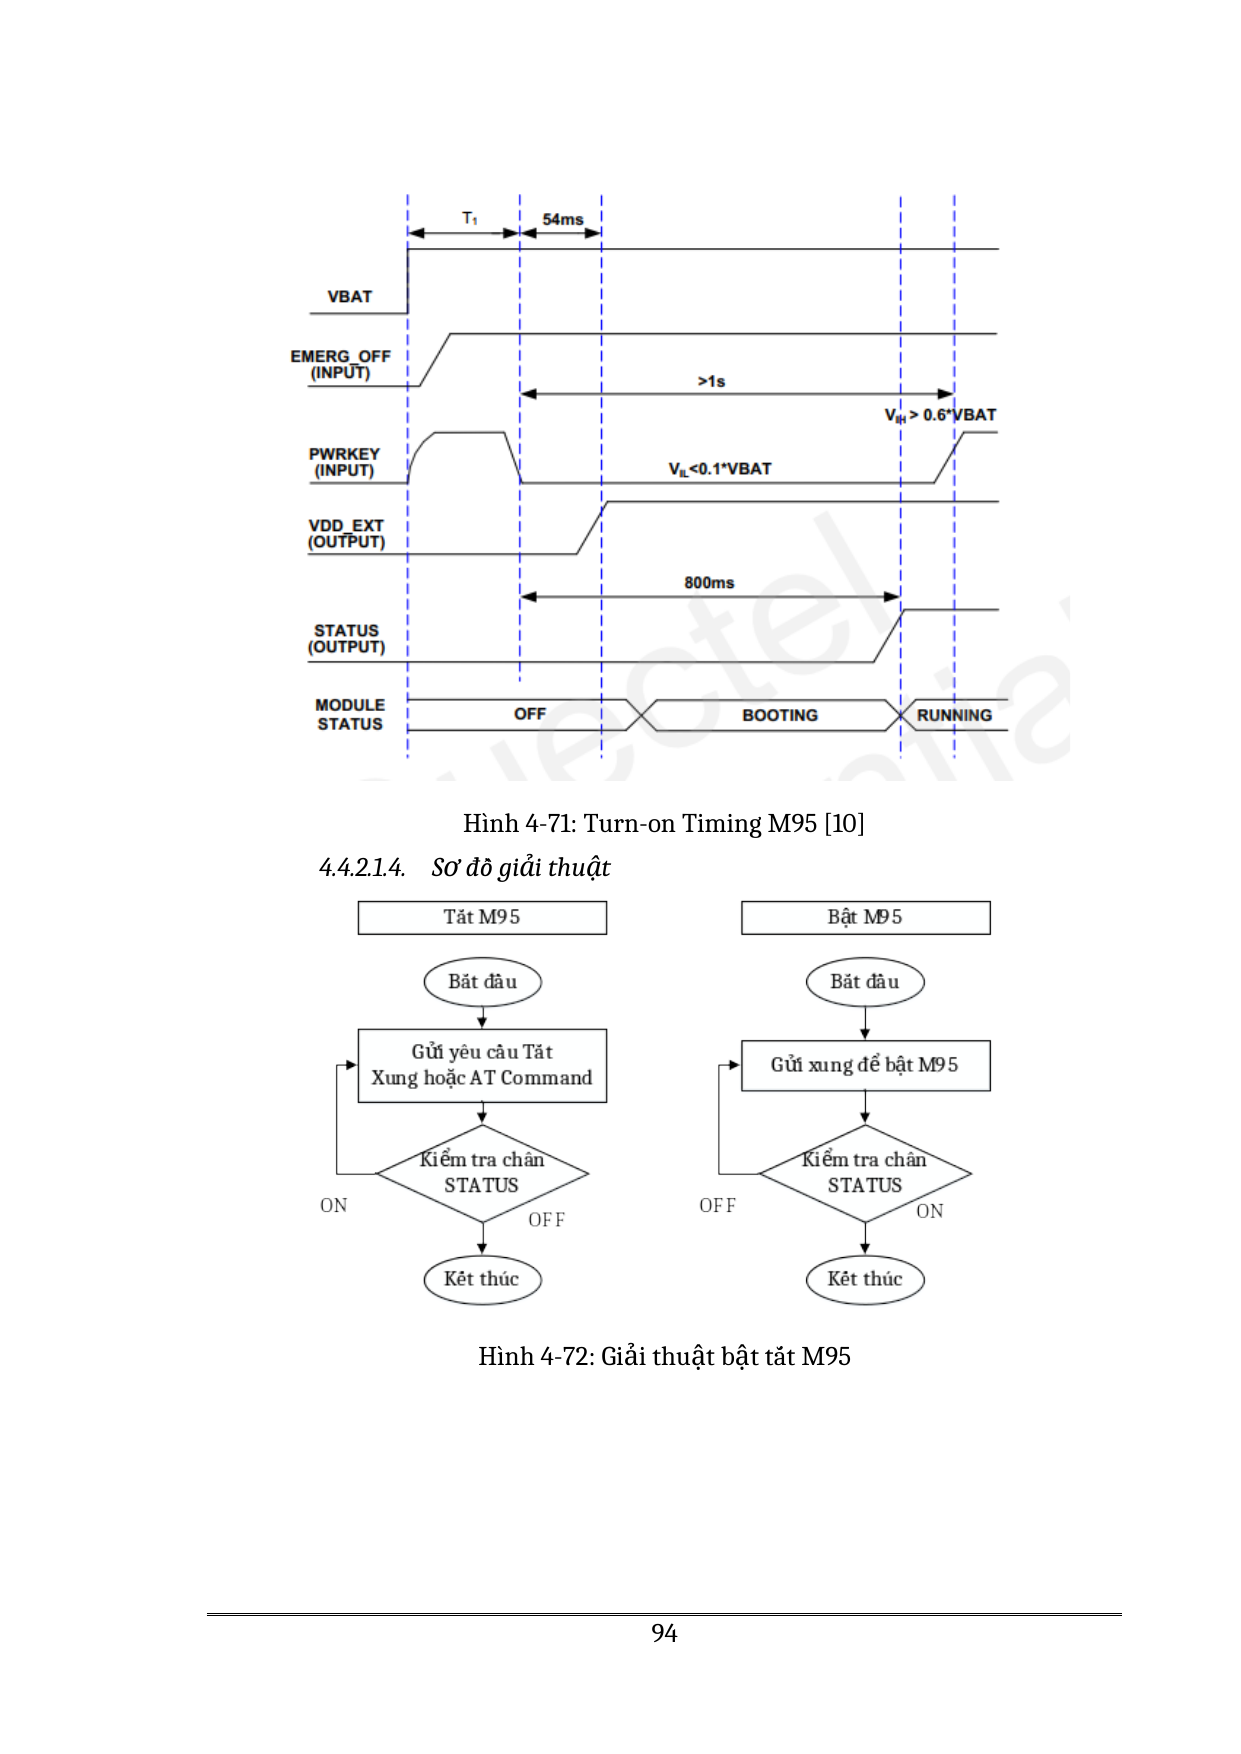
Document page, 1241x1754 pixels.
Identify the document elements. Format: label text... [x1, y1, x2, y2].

subtitle Sơ đồ giải thuật [319, 852, 1122, 883]
picture [258, 177, 1071, 781]
